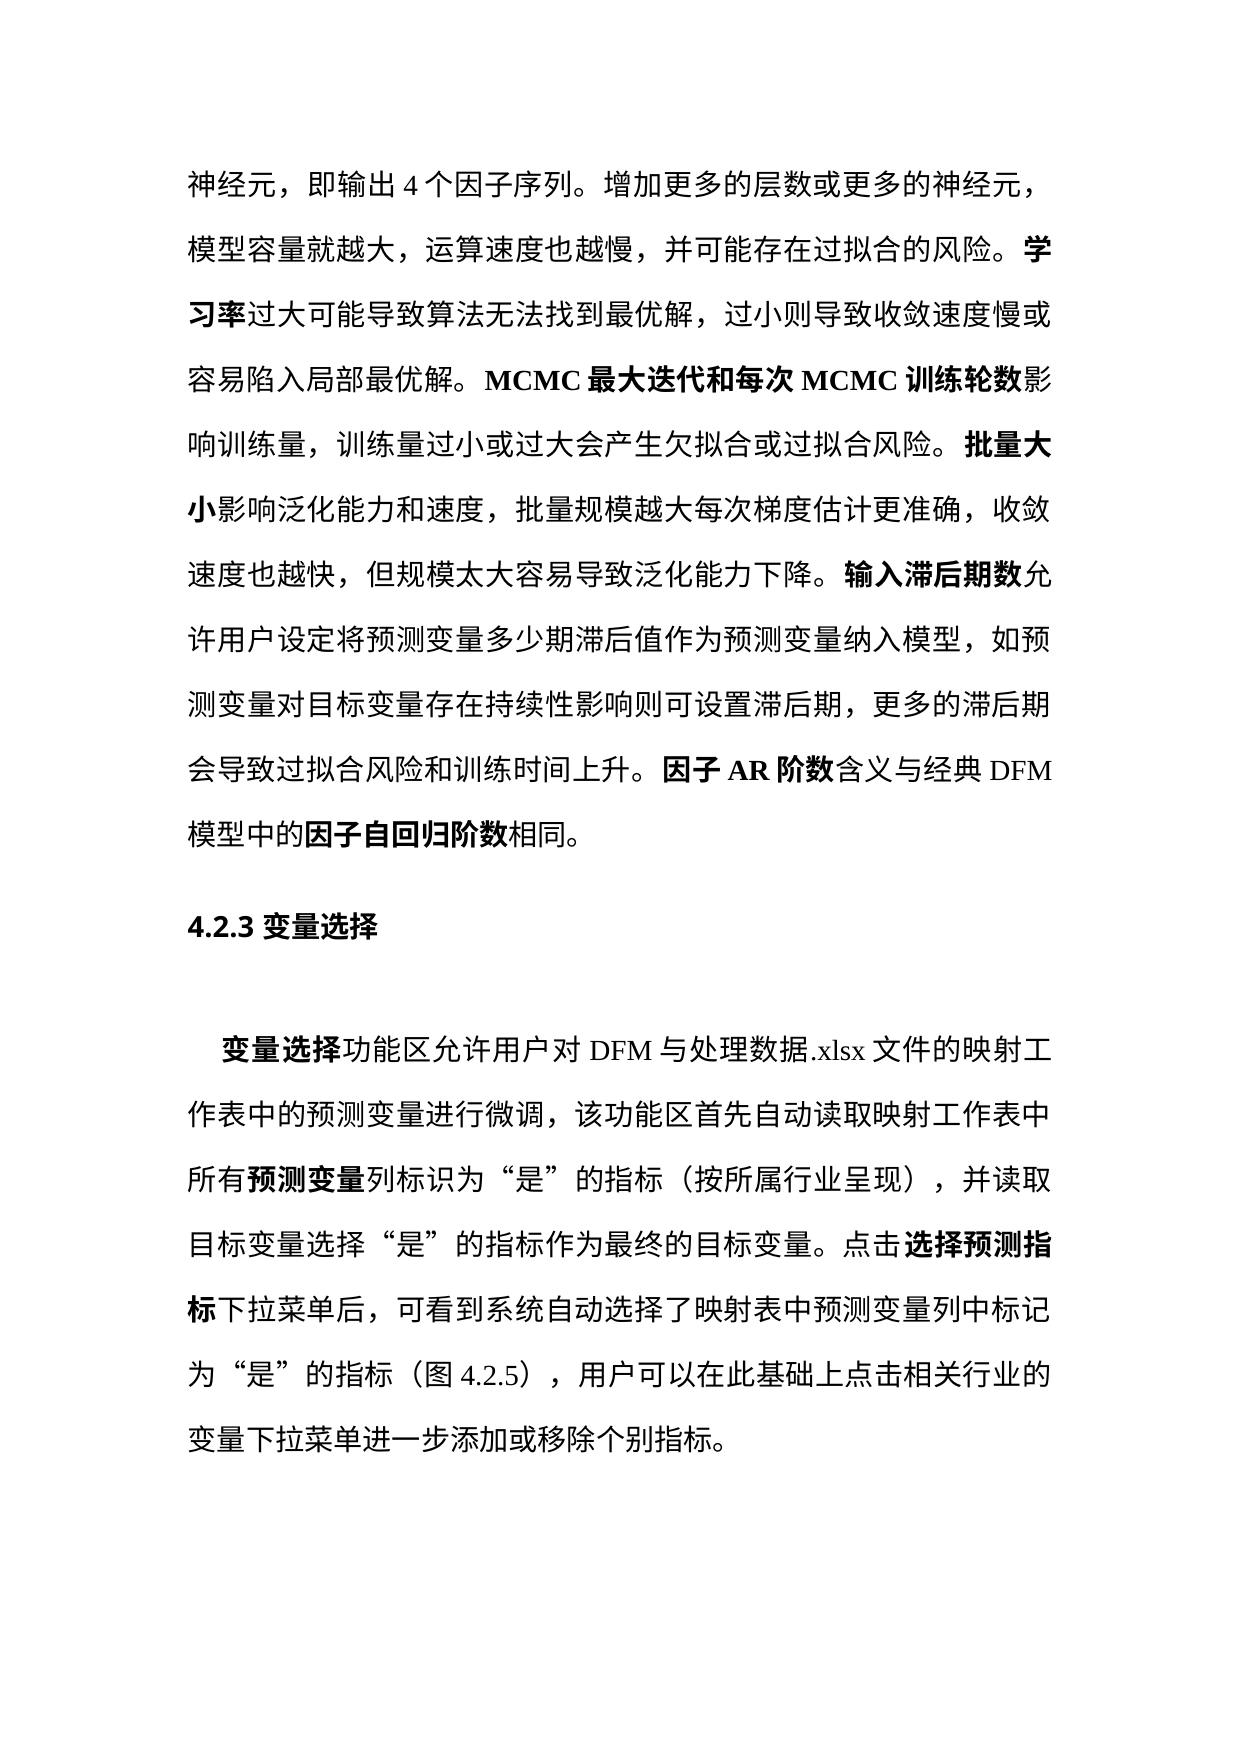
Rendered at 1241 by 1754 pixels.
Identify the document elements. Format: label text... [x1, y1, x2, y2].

text 变量选择功能区允许用户对DFM与处理数据.xlsx文件的映射工作表中的预测变量进行微调，该功能区首先自动读取映射工作表中所有预测变量列标识为“是”的指标（按所属行业呈现），并读取目标变量选择“是”的指标作为最终的目标变量。点击选择预测指标下拉菜单后，可看到系统自动选择了映射表中预测变量列中标记为“是”的指标（图4.2.5），用户可以在此基础上点击相关行业的变量下拉菜单进一步添加或移除个别指标。 [187, 1015, 1053, 1470]
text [187, 150, 1053, 865]
subtitle 4.2.3 变量选择 [187, 892, 1053, 957]
